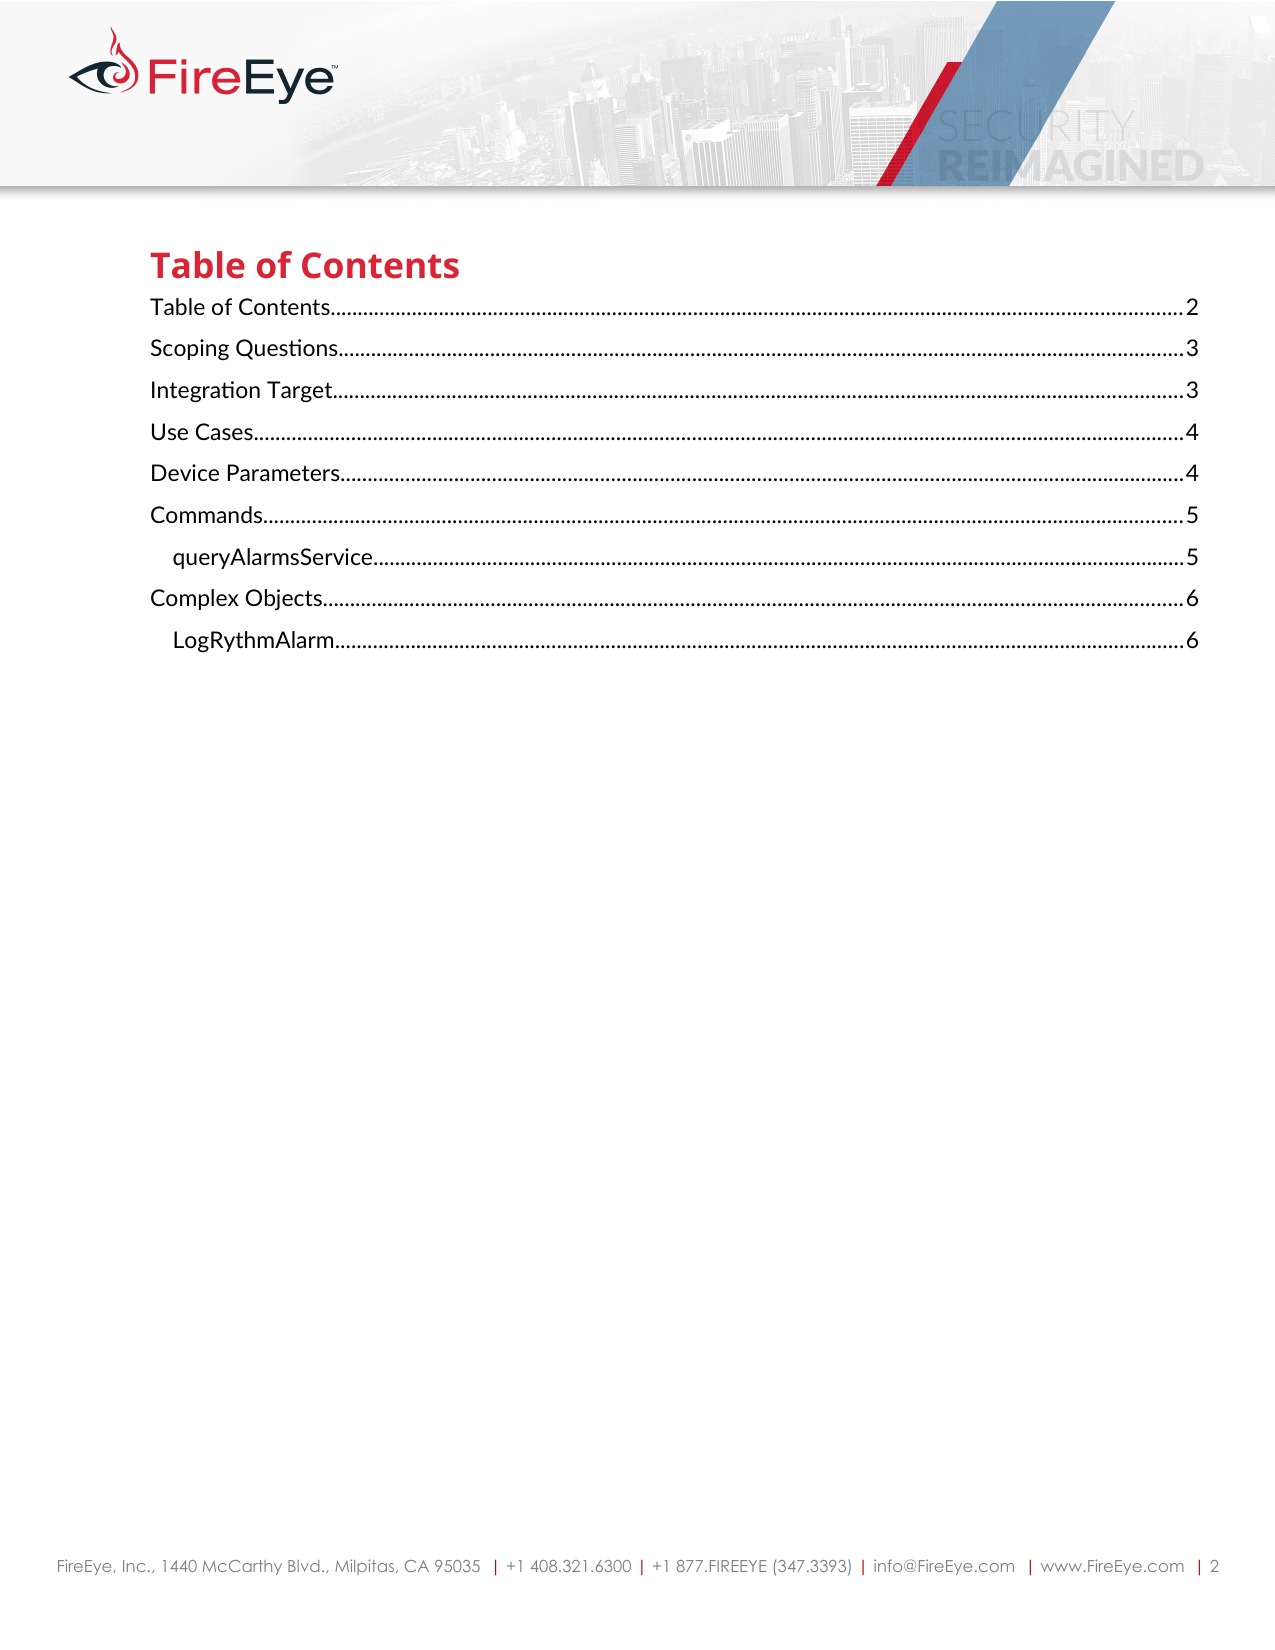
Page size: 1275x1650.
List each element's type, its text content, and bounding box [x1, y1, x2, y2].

text Table of Contents 2 [150, 289, 1200, 320]
text Integration Target 3 [150, 372, 1200, 403]
text Complex Objects 6 [150, 581, 1200, 612]
text LogRythmAlarm 6 [172, 622, 1200, 653]
picture [0, 1, 1275, 202]
subtitle Table of Contents [150, 241, 1200, 289]
text Use Cases 4 [150, 414, 1200, 445]
text Commands 5 [150, 497, 1200, 528]
text queryAlarmsService 5 [172, 539, 1200, 570]
text Device Parameters 4 [150, 456, 1200, 487]
text Scoping Questions 3 [150, 331, 1200, 362]
